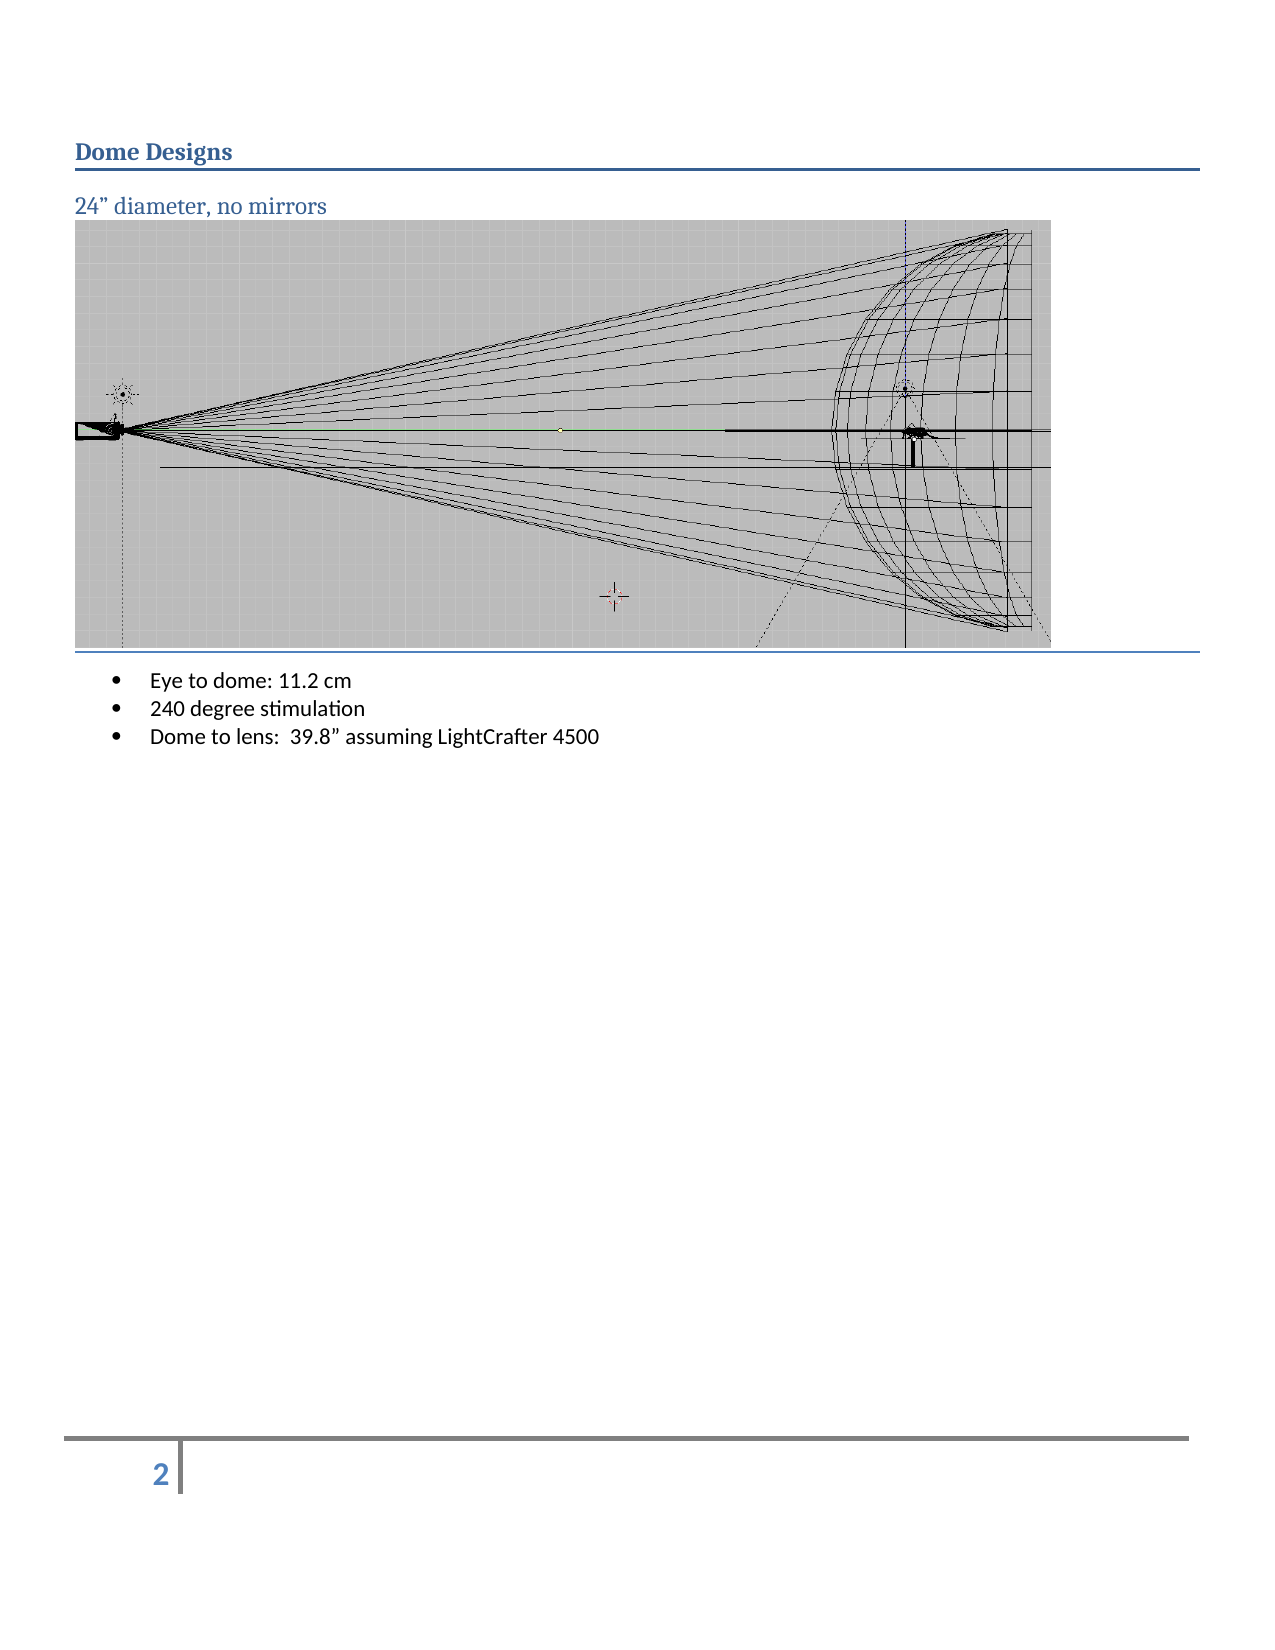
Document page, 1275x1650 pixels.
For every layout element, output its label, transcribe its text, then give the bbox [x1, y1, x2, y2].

subtitle Dome Designs [75, 137, 1200, 168]
picture [75, 220, 1051, 648]
list Eye to dome: 11.2 cm [112, 666, 1200, 694]
list Dome to lens: 39.8” assuming LightCrafter 4500 [112, 722, 1200, 750]
list 240 degree stimulation [112, 694, 1200, 722]
